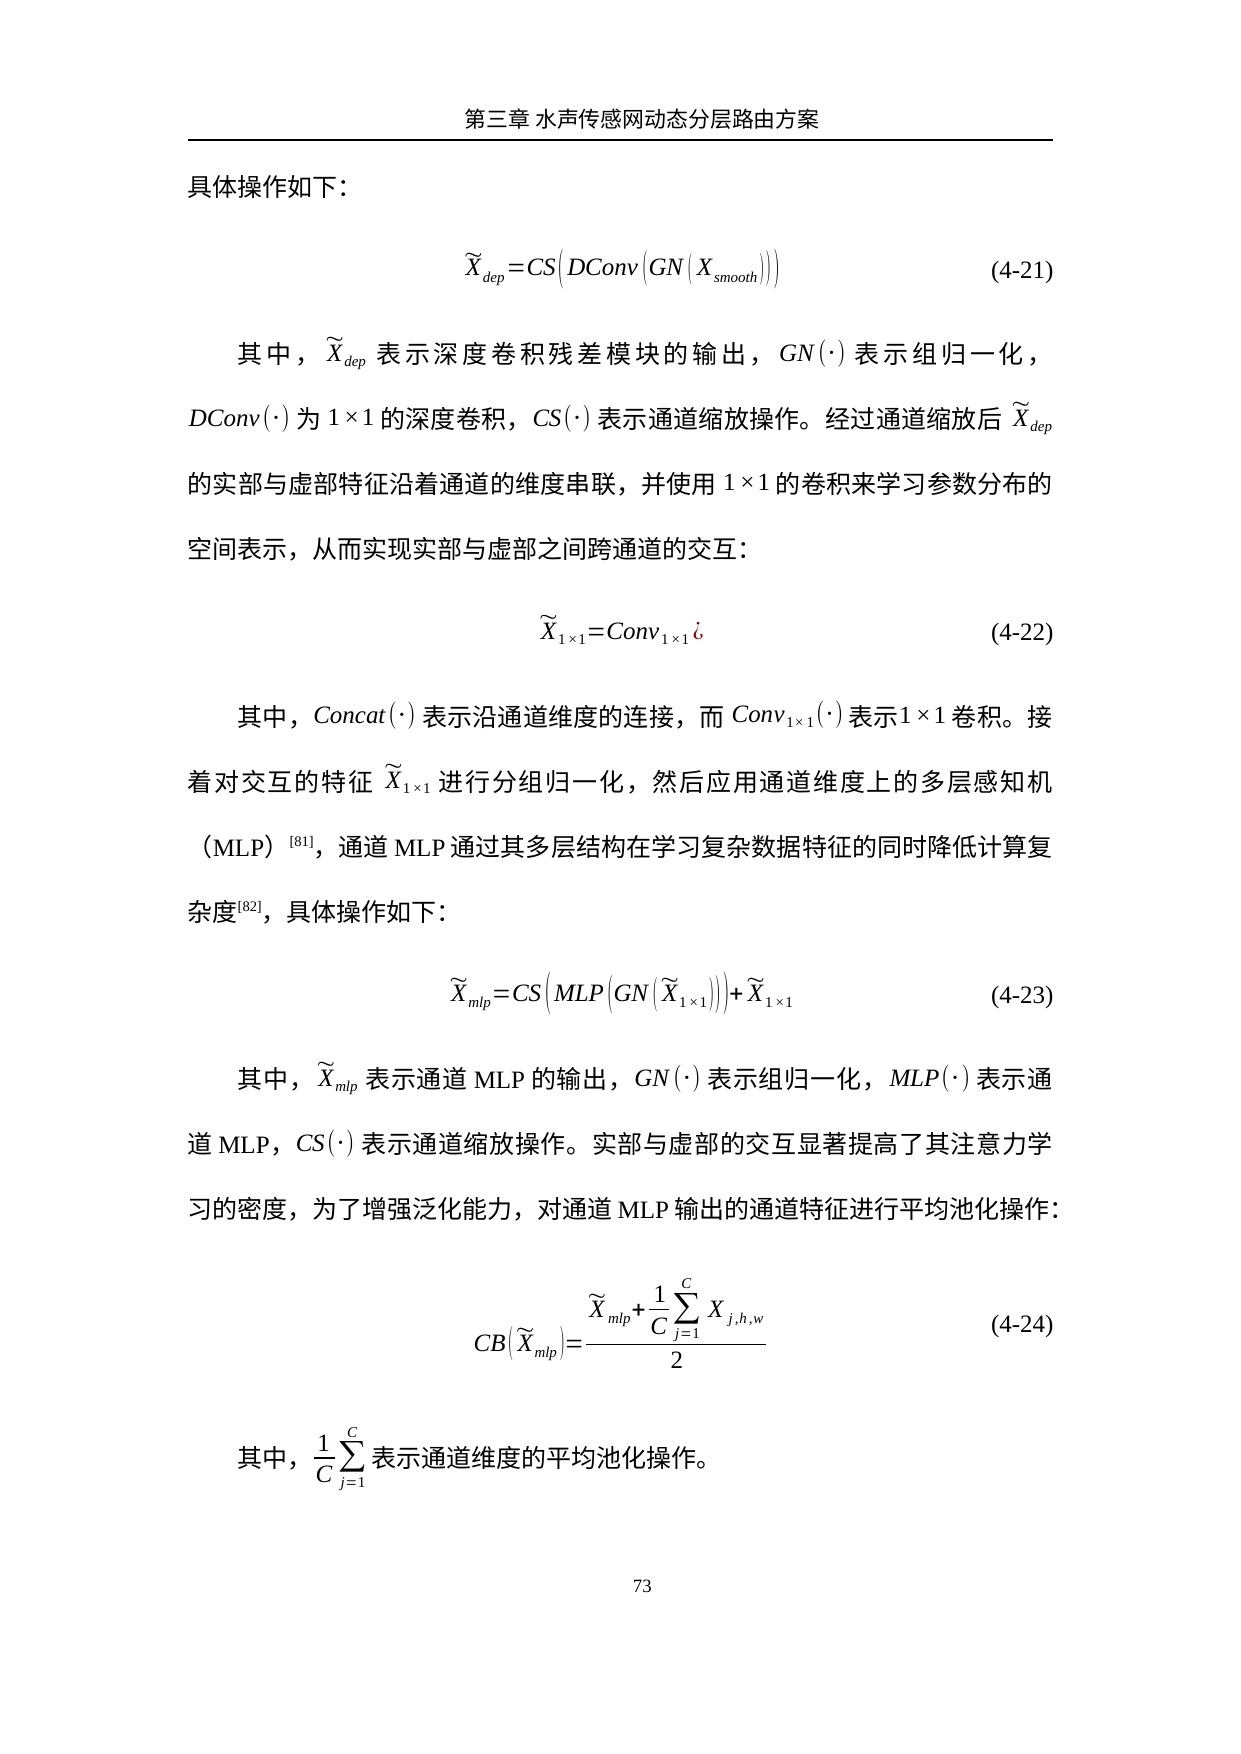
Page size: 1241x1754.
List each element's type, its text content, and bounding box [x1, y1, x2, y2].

text (4-21) [187, 237, 1053, 302]
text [187, 153, 1053, 218]
text (4-23) [187, 962, 1053, 1027]
text (4-24) [187, 1259, 1053, 1389]
text 其中， 表示沿通道维度的连接，而 表示 卷积。接着对交互的特征 进行分组归一化，然后应用通道维度上的多层感知机（MLP）[81]，通道MLP通过其多层结构在学习复杂数据特征的同时降低计算复杂度[82]，具体操作如下： [187, 683, 1053, 943]
text 其中， 表示深度卷积残差模块的输出， 表示组归一化， 为 的深度卷积， 表示通道缩放操作。经过通道缩放后 的实部与虚部特征沿着通道的维度串联，并使用 的卷积来学习参数分布的空间表示，从而实现实部与虚部之间跨通道的交互： [187, 320, 1053, 580]
text 其中， 表示通道MLP的输出， 表示组归一化， 表示通道MLP， 表示通道缩放操作。实部与虚部的交互显著提高了其注意力学习的密度，为了增强泛化能力，对通道MLP输出的通道特征进行平均池化操作： [187, 1045, 1053, 1240]
text 其中，表示通道维度的平均池化操作。 [187, 1408, 1053, 1505]
text (4-22) [187, 599, 1053, 664]
